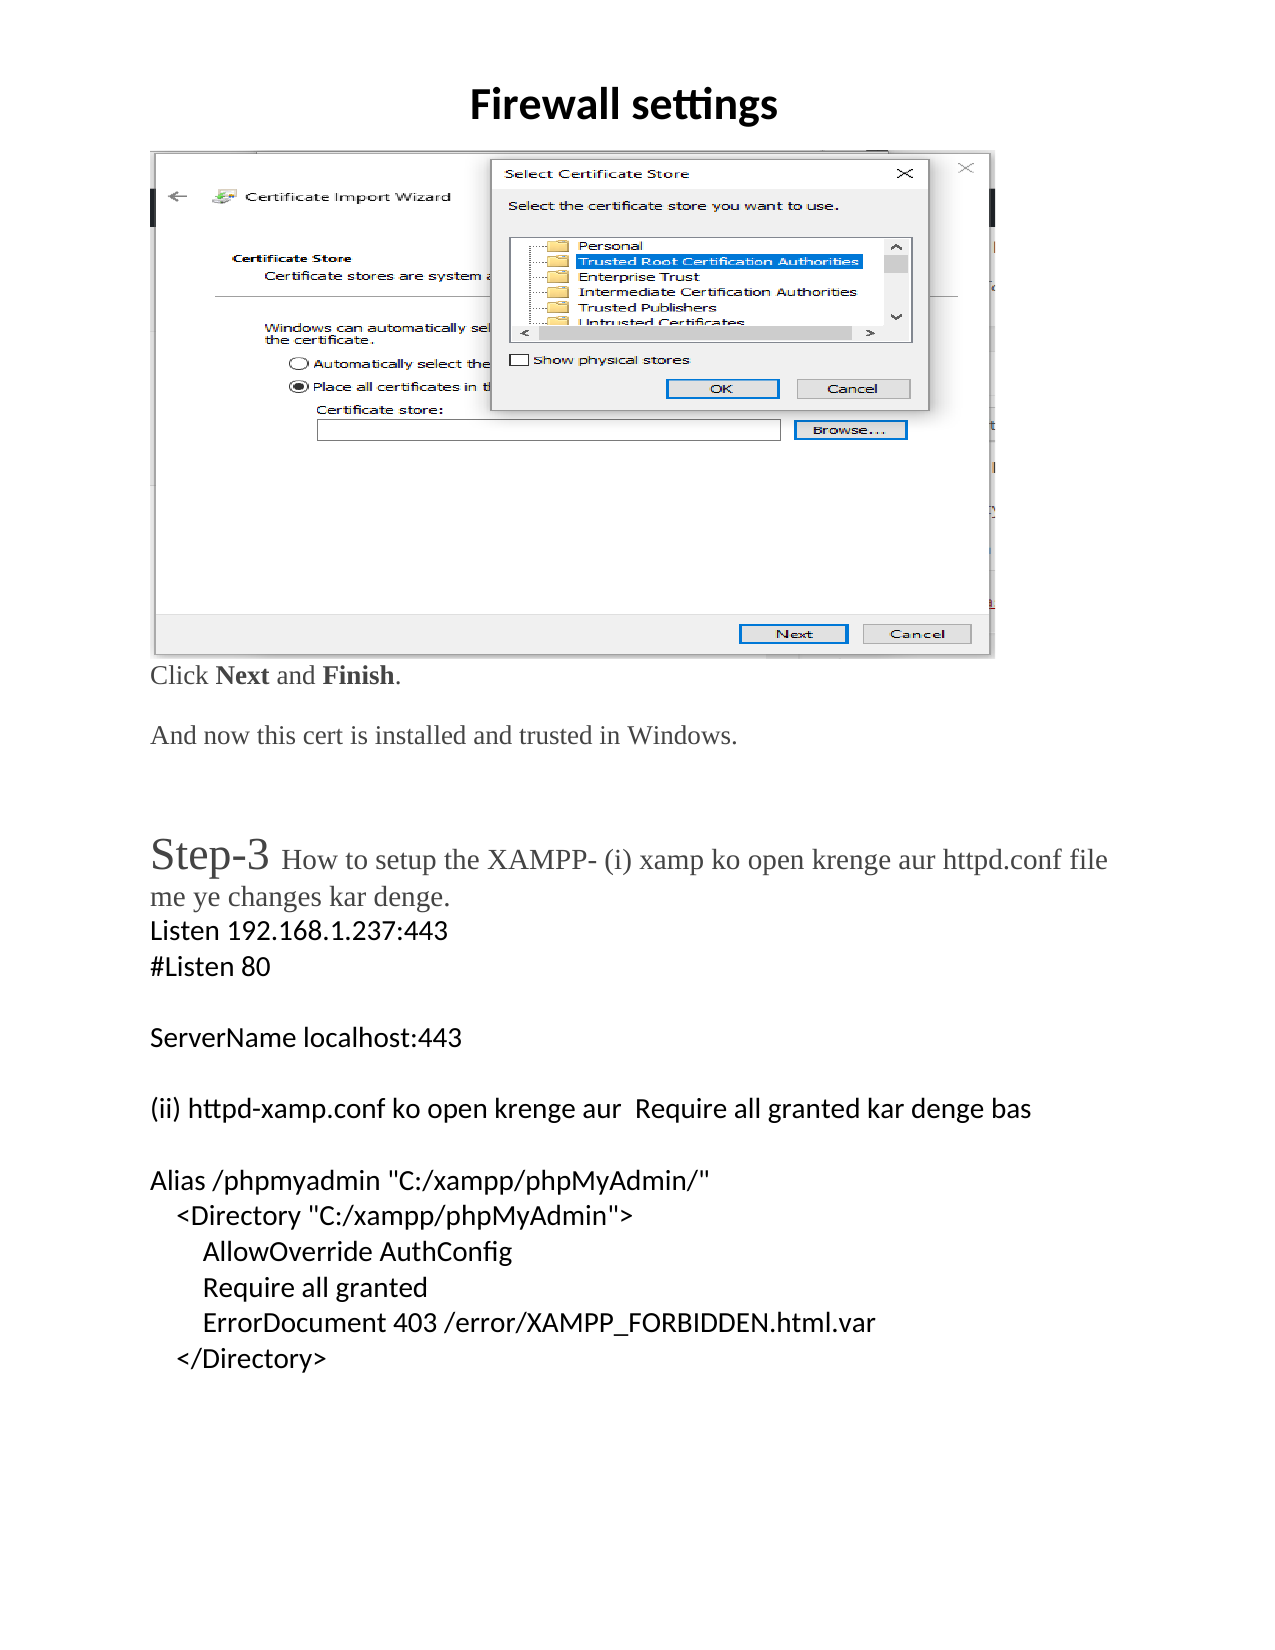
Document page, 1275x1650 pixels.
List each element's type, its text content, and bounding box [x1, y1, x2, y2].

text Require all granted [150, 1269, 1125, 1304]
text </Directory> [150, 1340, 1125, 1376]
text #Listen 80 [150, 948, 1125, 984]
text <Directory "C:/xampp/phpMyAdmin"> [150, 1197, 1125, 1233]
text ServerName localhost:443 [150, 1019, 1125, 1055]
text AllowOverride AuthConfig [150, 1233, 1125, 1269]
text Alias /phpmyadmin "C:/xampp/phpMyAdmin/" [150, 1162, 1125, 1197]
text Listen 192.168.1.237:443 [150, 912, 1125, 948]
text And now this cert is installed and trusted in Windows. [150, 719, 1125, 750]
text ErrorDocument 403 /error/XAMPP_FORBIDDEN.html.var [150, 1304, 1125, 1340]
text Click Next and Finish. [150, 659, 1125, 690]
text (ii) httpd-xamp.conf ko open krenge aur Require all granted kar denge bas [150, 1091, 1125, 1126]
text Step-3 How to setup the XAMPP- (i) xamp ko open krenge aur httpd.conf file me ye changes kar denge. [150, 826, 1125, 912]
picture [150, 150, 996, 659]
